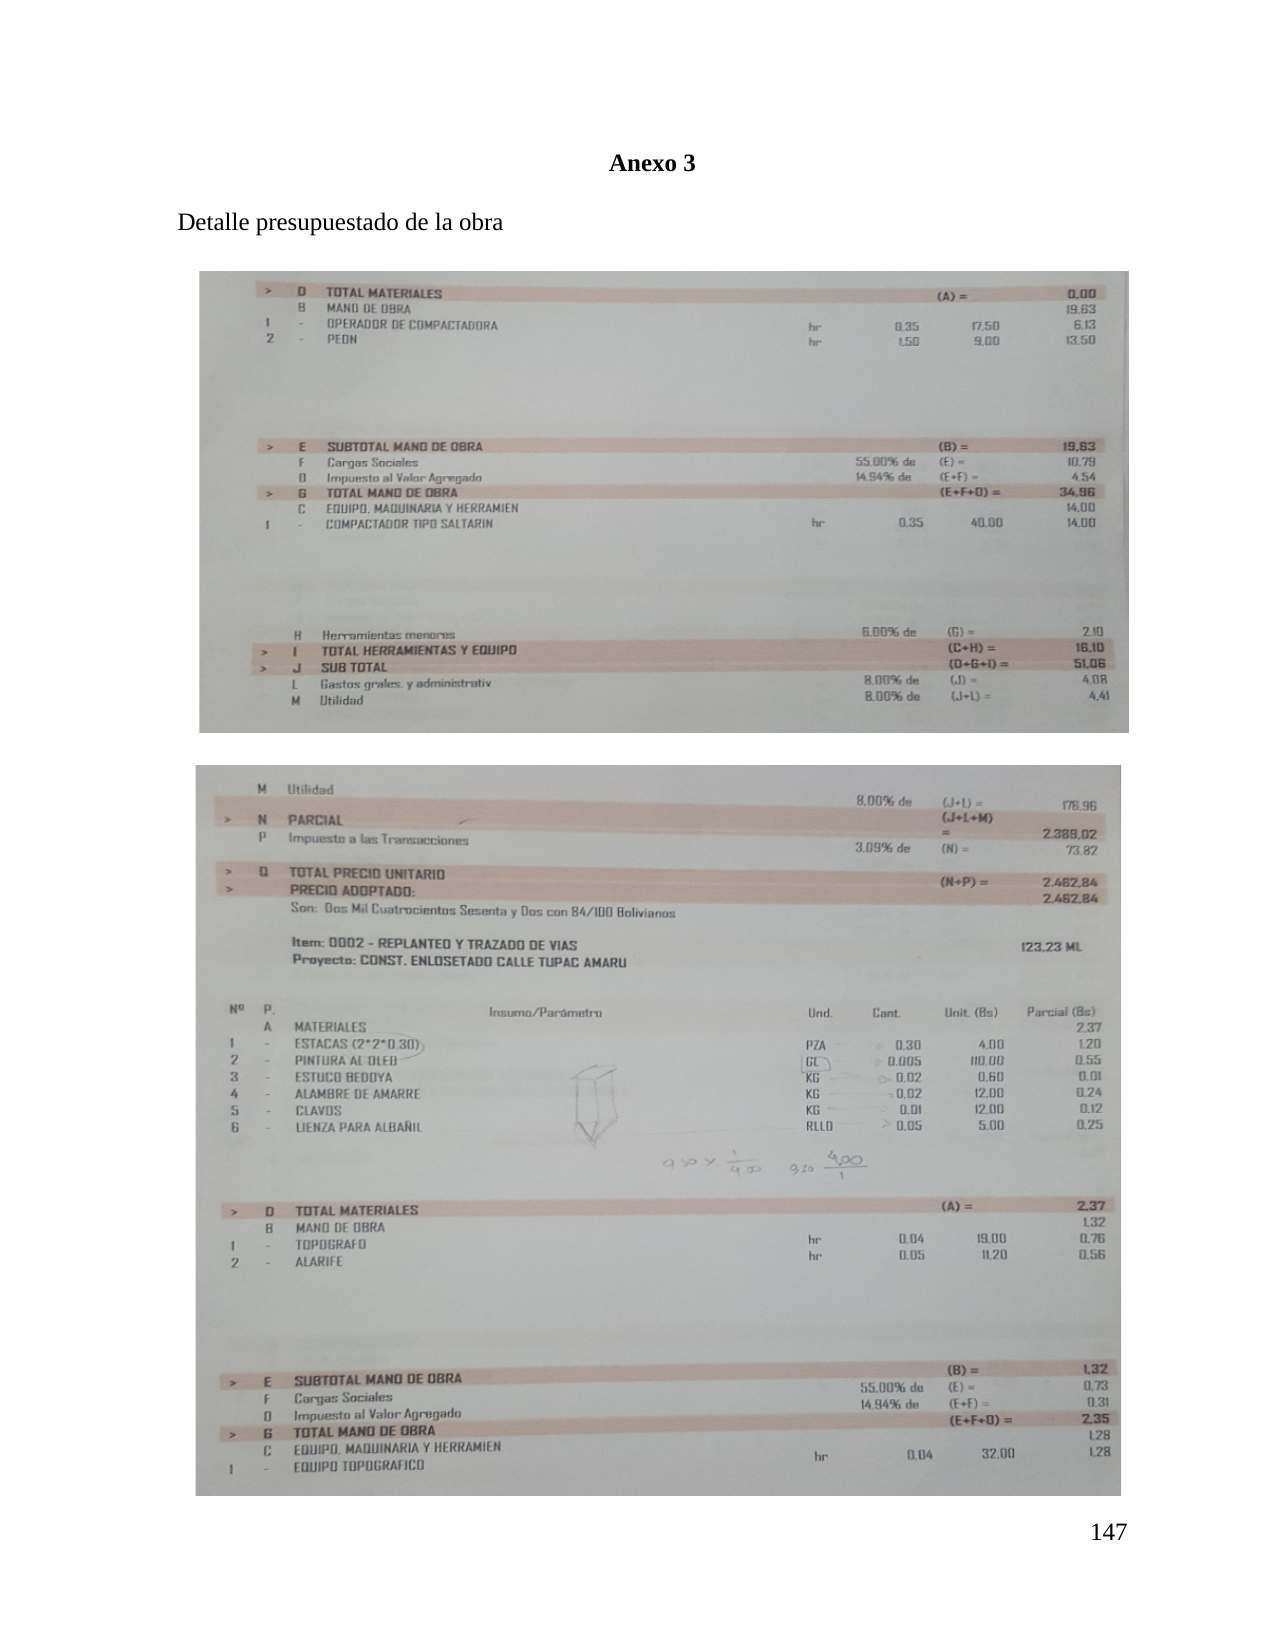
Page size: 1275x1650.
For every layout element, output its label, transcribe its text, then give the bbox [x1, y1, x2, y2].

picture [195, 765, 1122, 1496]
text Detalle presupuestado de la obra [177, 207, 1127, 236]
text Anexo 3 [177, 148, 1127, 176]
picture [199, 271, 1129, 733]
